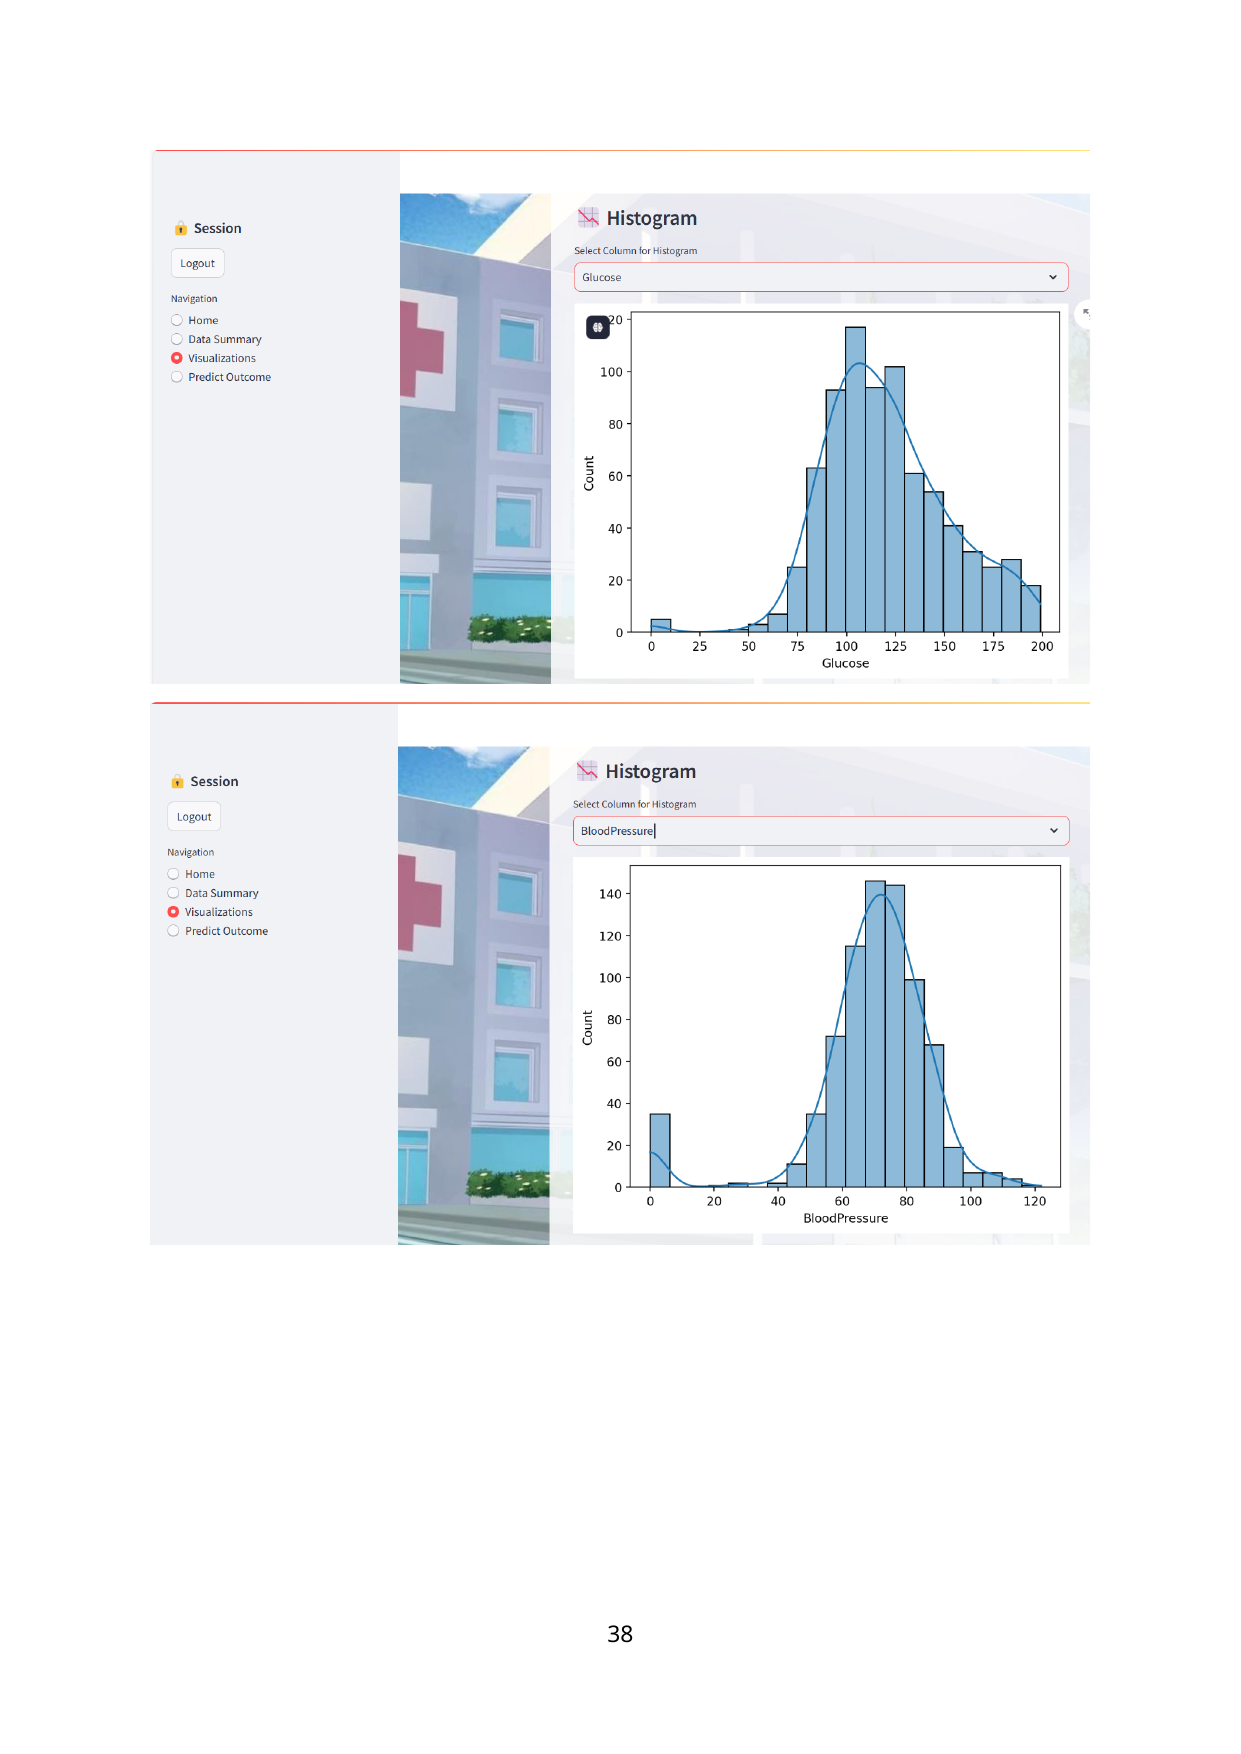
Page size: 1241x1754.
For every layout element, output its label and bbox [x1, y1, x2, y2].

picture [150, 150, 1091, 684]
picture [150, 702, 1091, 1245]
